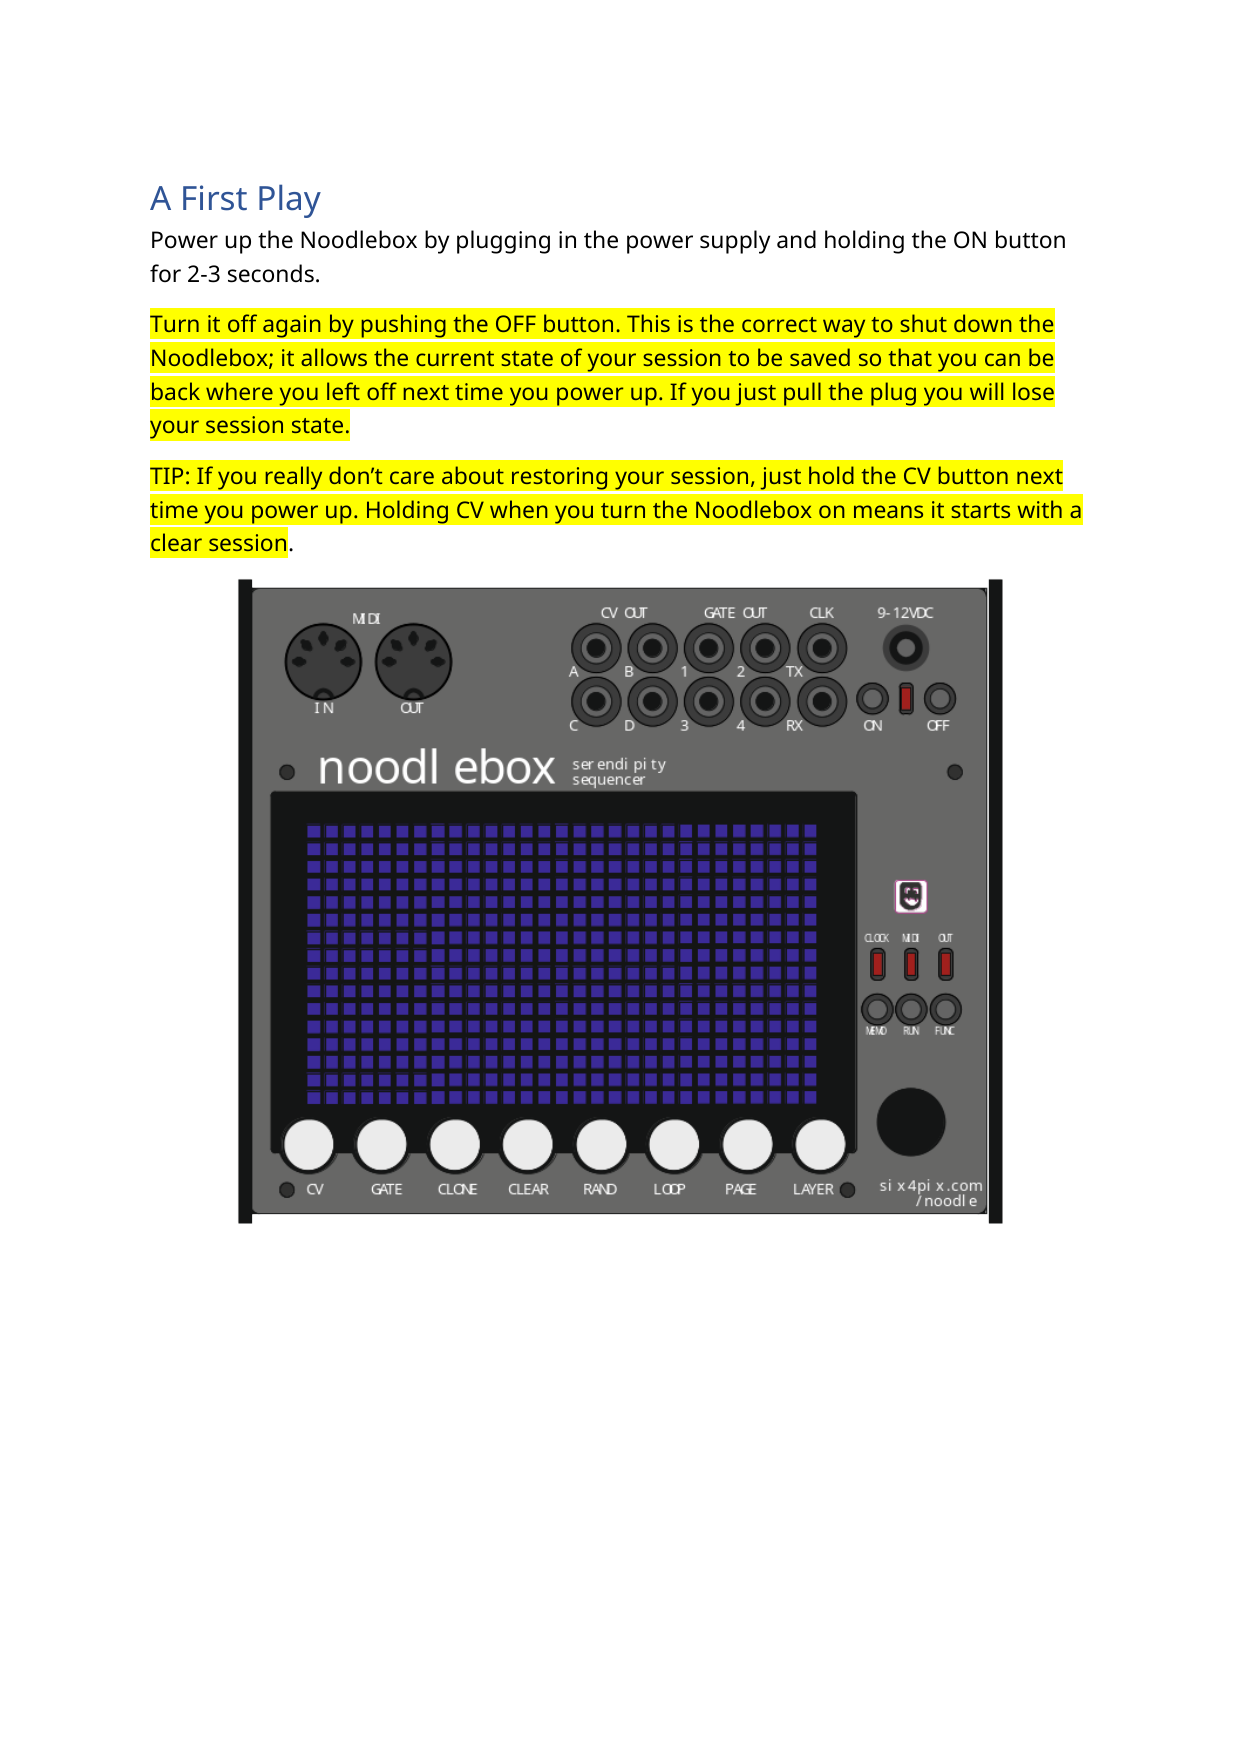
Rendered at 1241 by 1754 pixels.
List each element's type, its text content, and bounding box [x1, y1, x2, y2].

subtitle A First Play [150, 175, 1090, 220]
text Turn it off again by pushing the OFF button. This is the correct way to shut down the Noodlebox; it allows the current state of your session to be saved so that you can be back where you left off next time you power up. If you just pull the plug you will lose your session state. [150, 308, 1090, 441]
text TIP: If you really don’t care about restoring your session, just hold the CV button next time you power up. Holding CV when you turn the Noodlebox on means it starts with a clear session. [150, 460, 1090, 558]
text Power up the Noodlebox by plugging in the power supply and holding the ON button for 2-3 seconds. [150, 224, 1090, 289]
